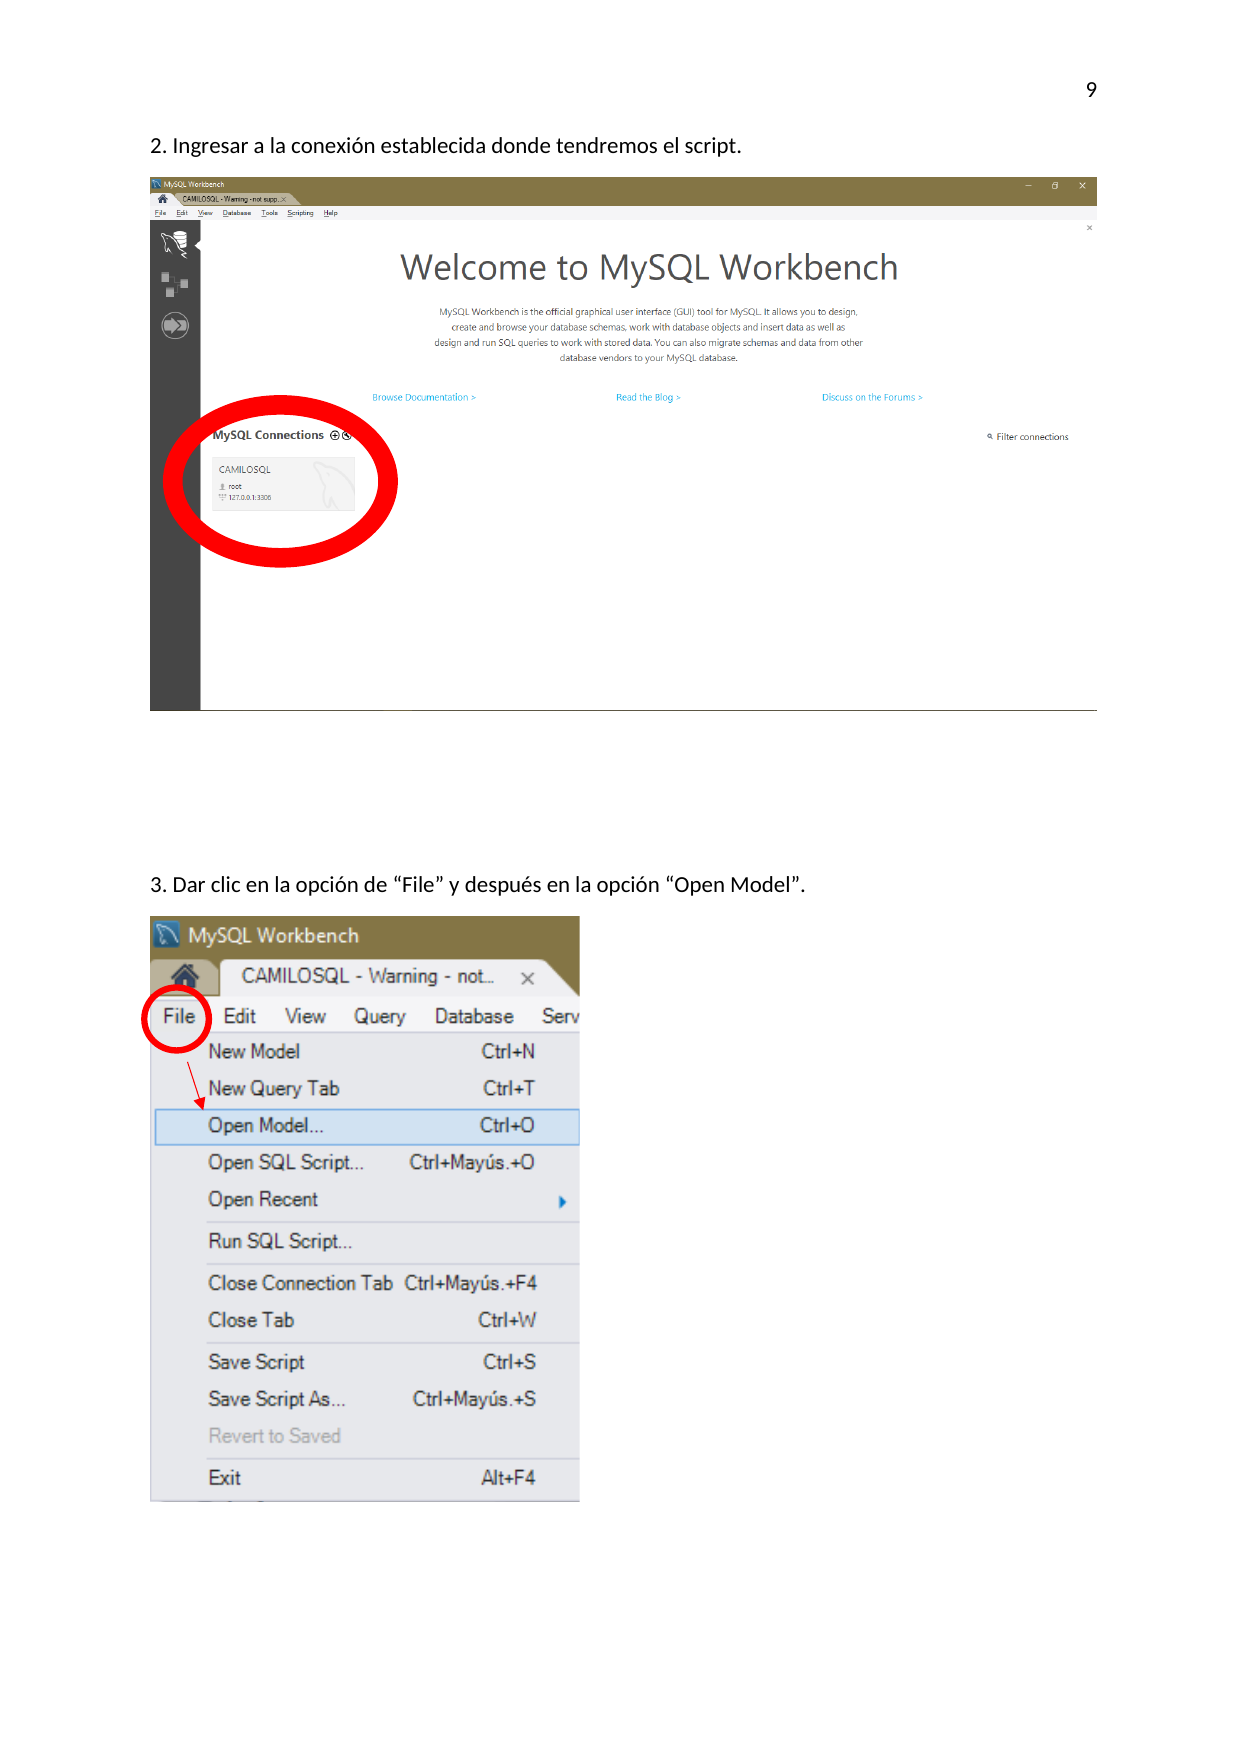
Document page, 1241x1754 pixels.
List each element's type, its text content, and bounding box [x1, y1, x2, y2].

picture [150, 177, 1097, 711]
text 2. Ingresar a la conexión establecida donde tendremos el script. [150, 131, 1097, 159]
picture [150, 916, 580, 1502]
picture [150, 991, 205, 1047]
text 3. Dar clic en la opción de “File” y después en la opción “Open Model”. [150, 870, 1097, 898]
